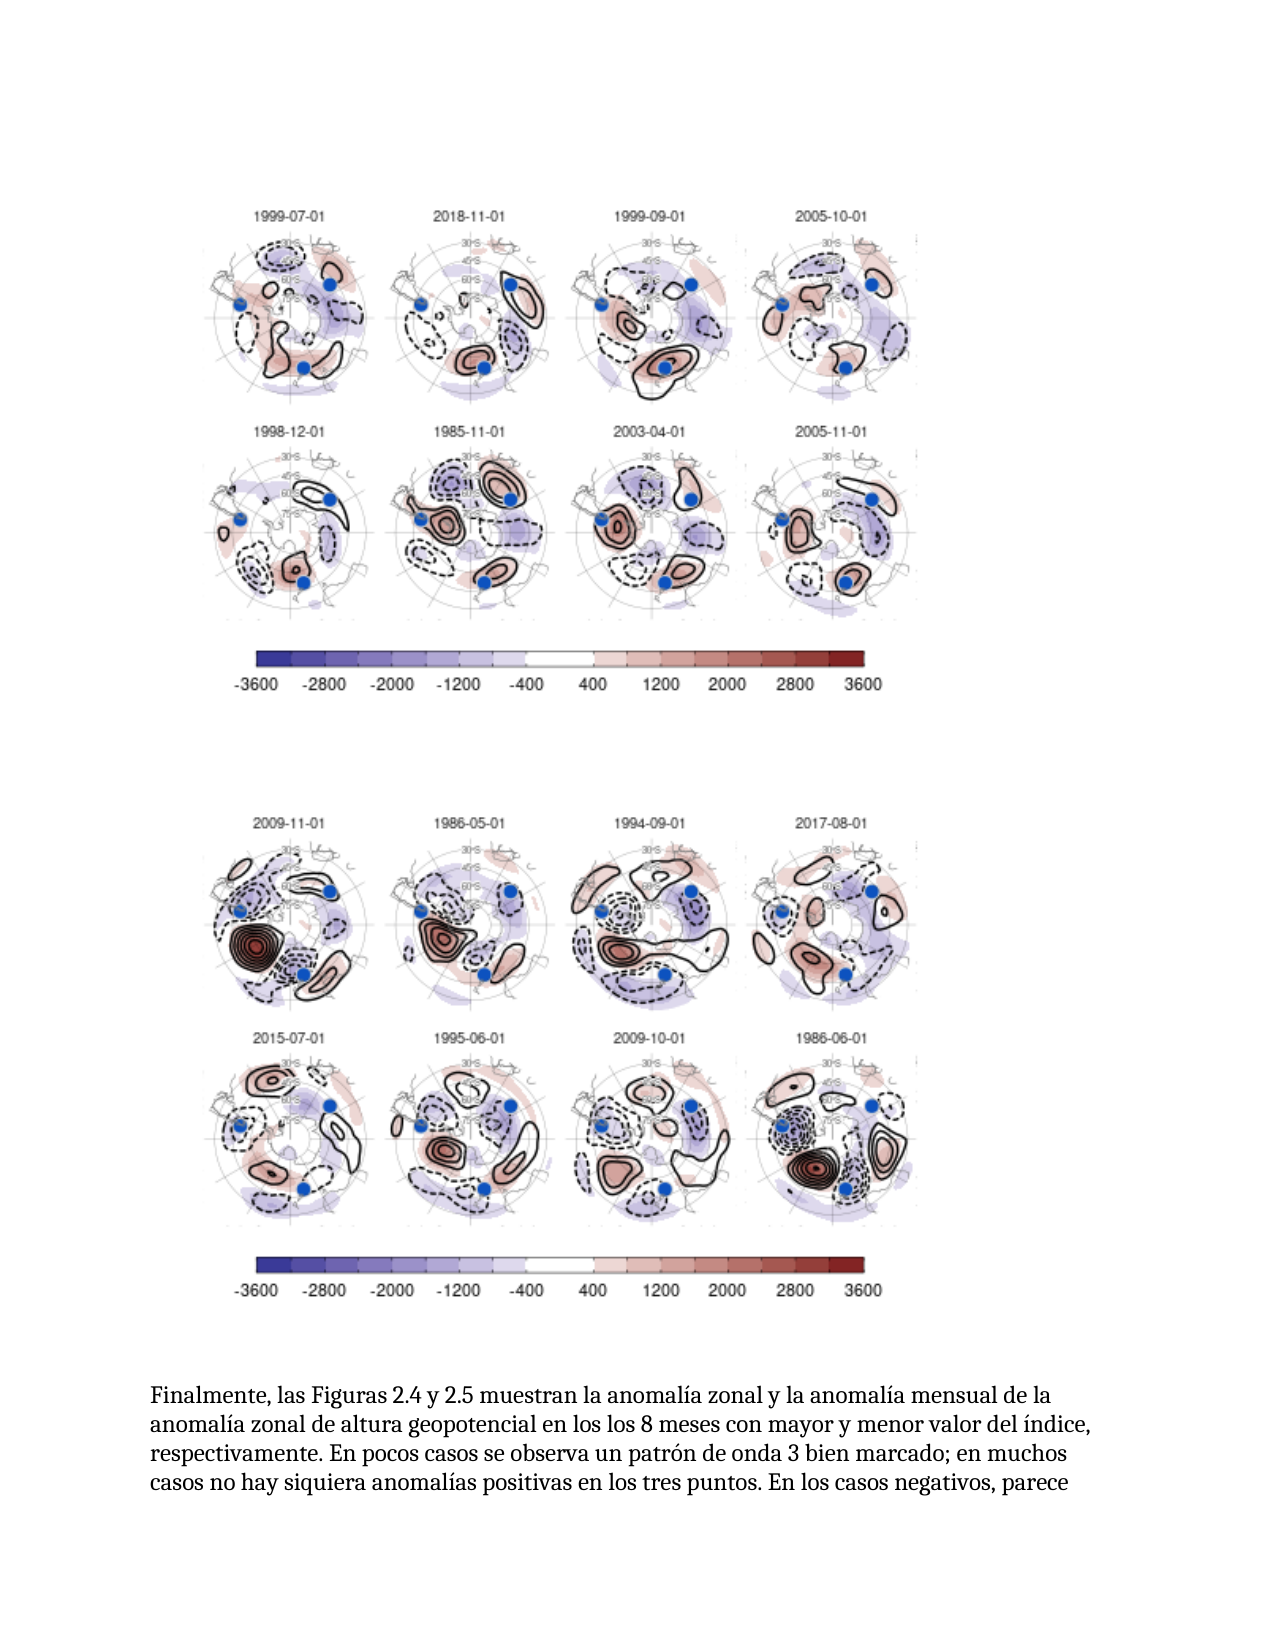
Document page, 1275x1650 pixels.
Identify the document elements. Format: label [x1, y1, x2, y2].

picture [168, 150, 927, 1363]
text [150, 1381, 1125, 1496]
